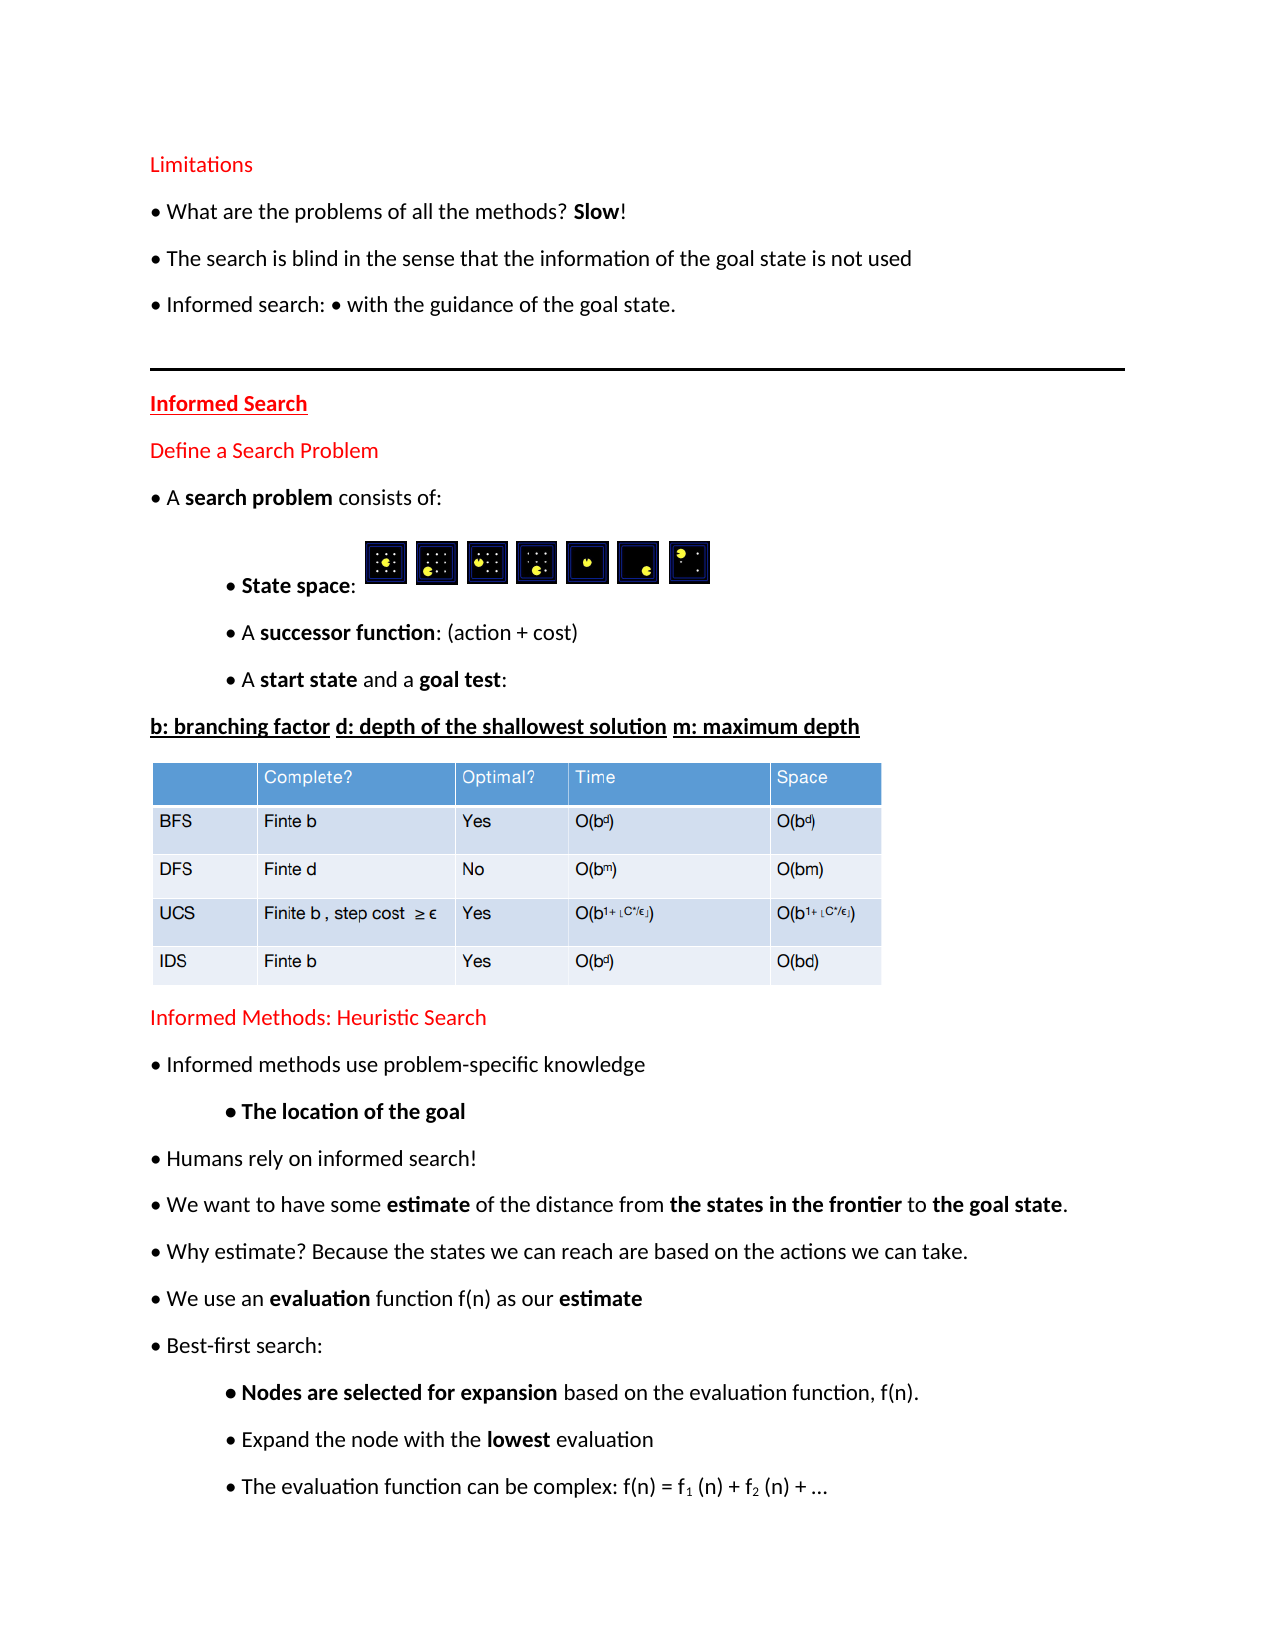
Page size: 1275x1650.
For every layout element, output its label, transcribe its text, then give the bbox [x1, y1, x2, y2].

text • Nodes are selected for expansion based on the evaluation function, f(n). [150, 1378, 1125, 1406]
text • A search problem consists of: [150, 483, 1125, 511]
text • What are the problems of all the methods? Slow! [150, 197, 1125, 225]
text • Informed methods use problem-specific knowledge [150, 1050, 1125, 1078]
text • Humans rely on informed search! [150, 1144, 1125, 1172]
text • The evaluation function can be complex: f(n) = f1 (n) + f2 (n) + … [150, 1472, 1125, 1500]
text • A successor function: (action + cost) [150, 618, 1125, 646]
picture [150, 758, 882, 985]
text • The search is blind in the sense that the information of the goal state is not used [150, 244, 1125, 272]
text • Expand the node with the lowest evaluation [150, 1425, 1125, 1453]
text • The location of the goal [150, 1097, 1125, 1125]
text • We use an evaluation function f(n) as our estimate [150, 1284, 1125, 1312]
text • Best-first search: [150, 1331, 1125, 1359]
text • A start state and a goal test: [150, 665, 1125, 693]
text Informed Methods: Heuristic Search [150, 1003, 1125, 1031]
picture [361, 530, 723, 594]
text • We want to have some estimate of the distance from the states in the frontier to the goal state. [150, 1191, 1125, 1219]
text Limitations [150, 150, 1125, 178]
text • Why estimate? Because the states we can reach are based on the actions we can take. [150, 1237, 1125, 1266]
text Informed Search [150, 389, 1125, 418]
text b: branching factor d: depth of the shallowest solution m: maximum depth [150, 712, 1125, 740]
text Define a Search Problem [150, 436, 1125, 464]
text • Informed search: • with the guidance of the goal state. [150, 291, 1125, 319]
